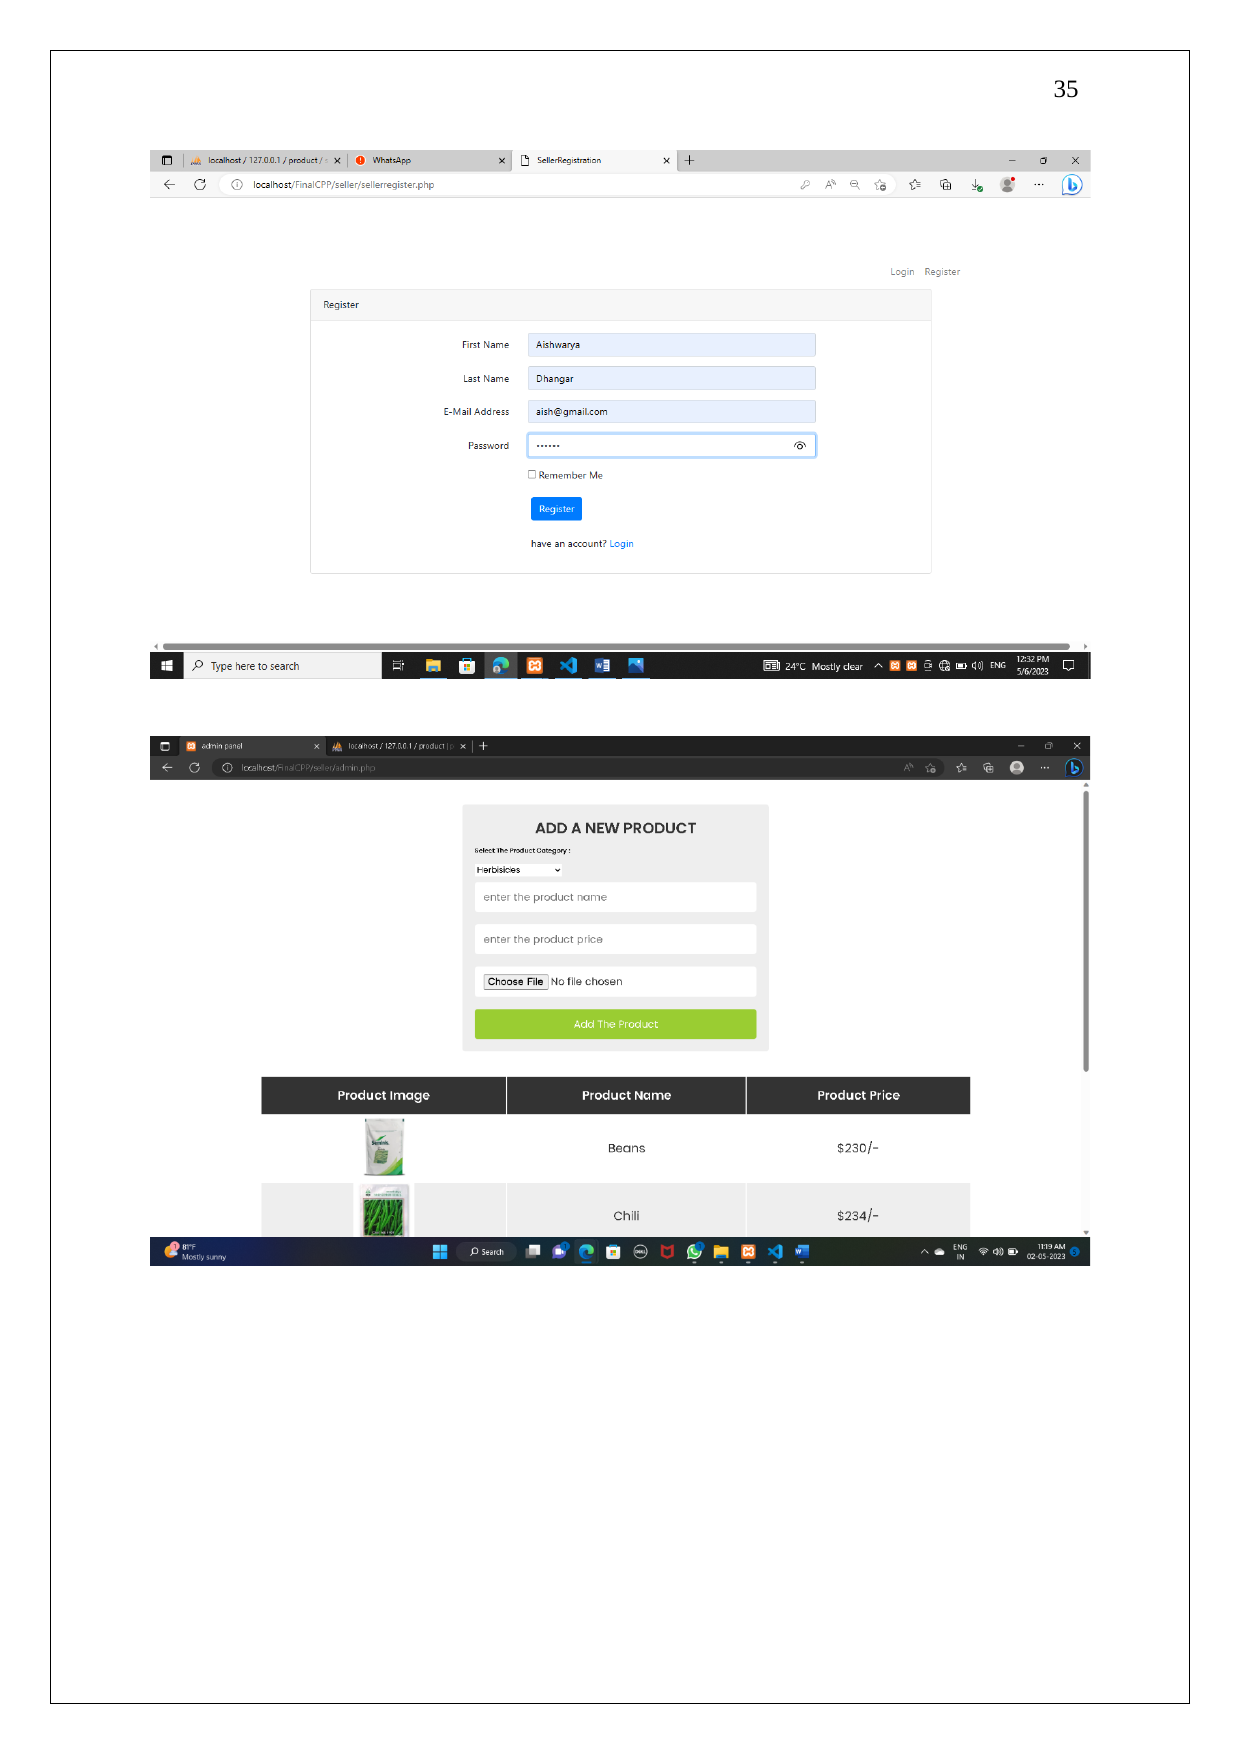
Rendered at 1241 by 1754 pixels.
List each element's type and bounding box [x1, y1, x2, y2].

picture [150, 736, 1091, 1266]
picture [150, 150, 1091, 679]
